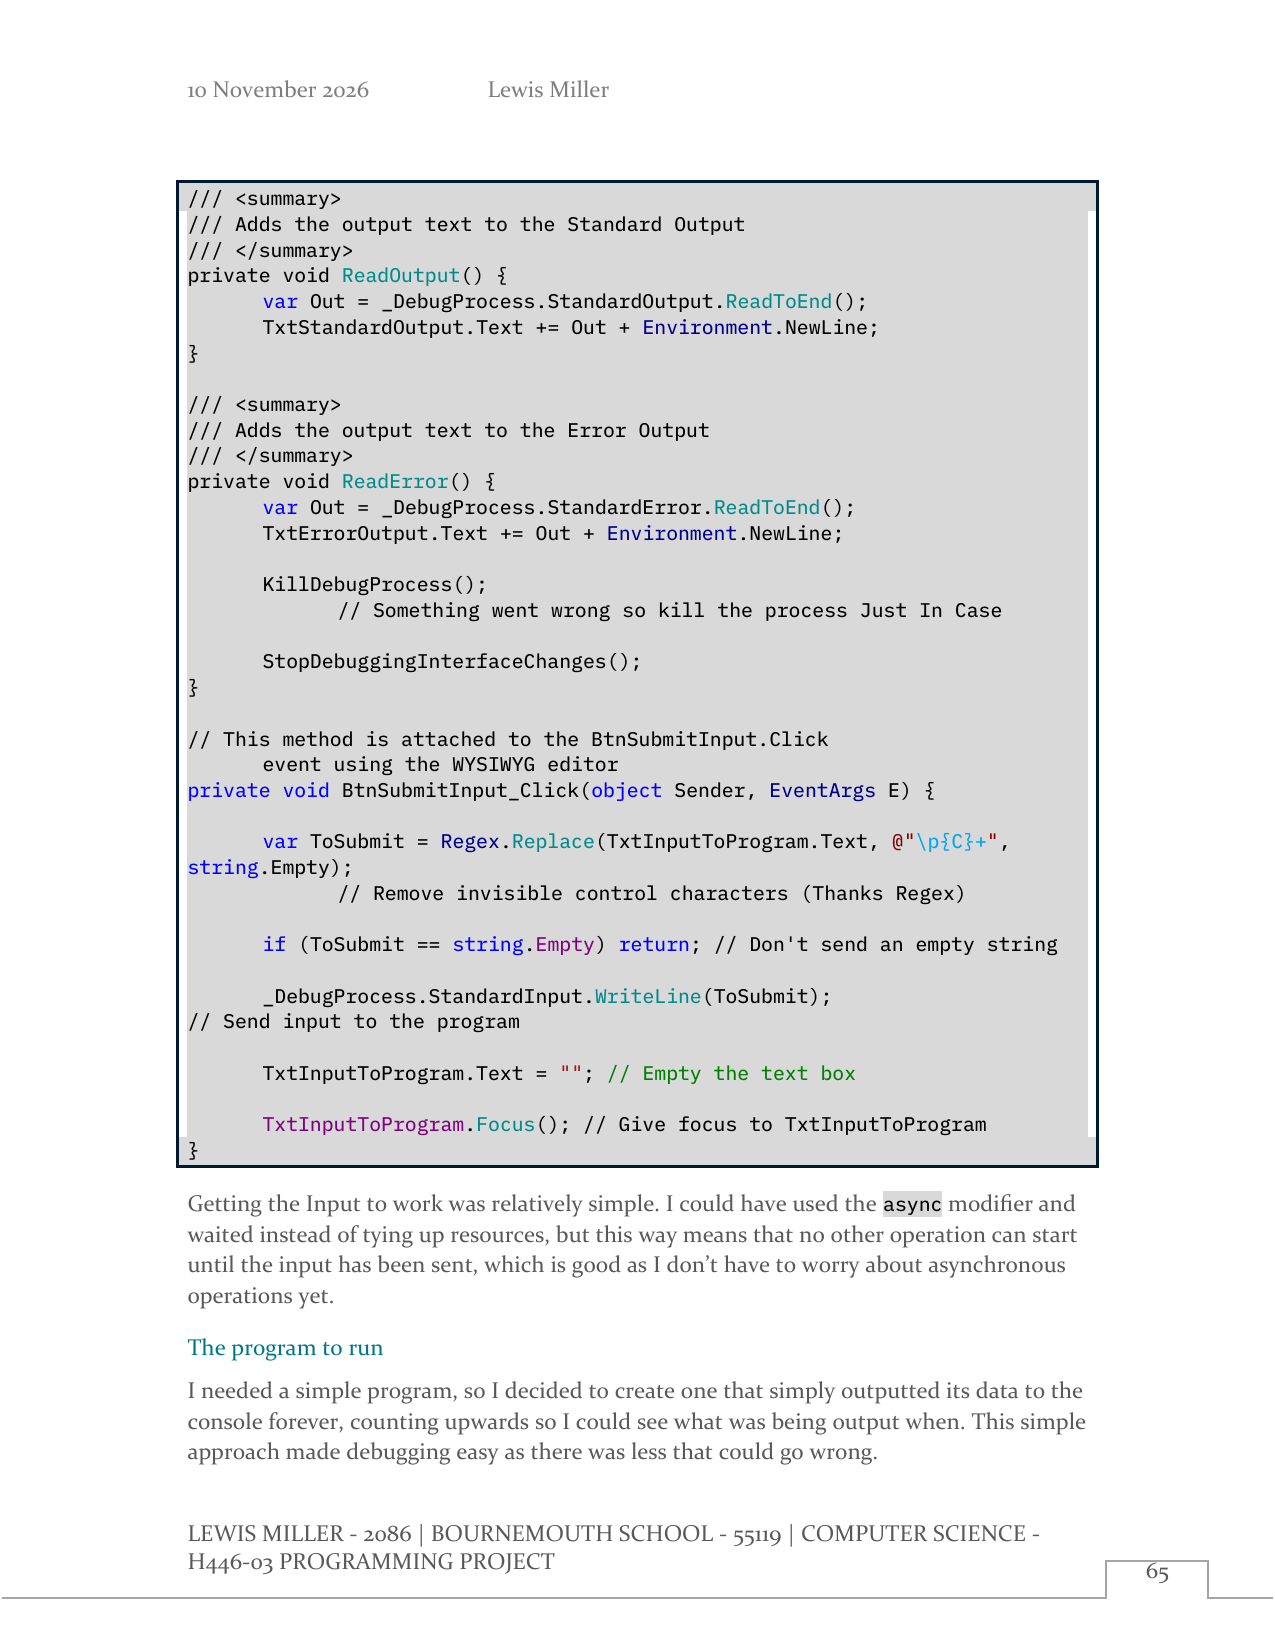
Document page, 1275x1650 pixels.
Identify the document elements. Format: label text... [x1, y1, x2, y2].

text var ToSubmit = Regex.Replace(TxtInputToProgram.Text, @"\p{C}+", string.Empty); [187, 828, 1088, 880]
text TxtInputToProgram.Focus(); // Give focus to TxtInputToProgram [187, 1112, 1088, 1132]
text // This method is attached to the BtnSubmitInput.Click [187, 726, 1088, 751]
text } [187, 674, 1088, 700]
text event using the WYSIWYG editor [187, 751, 1088, 777]
text /// Adds the output text to the Error Output [187, 417, 1088, 443]
text StopDebuggingInterfaceChanges(); [187, 648, 1088, 674]
text TxtErrorOutput.Text += Out + Environment.NewLine; [187, 520, 1088, 546]
text private void ReadOutput() { [187, 262, 1088, 288]
text /// </summary> [187, 237, 1088, 262]
text Getting the Input to work was relatively simple. I could have used the async modifier and waited instead of tying up resources, but this way means that no other operation can start until the input has been sent, which is good as I don’t have to worry about asynchronous operations yet. [187, 1189, 1088, 1309]
text // Something went wrong so kill the process Just In Case [187, 597, 1088, 623]
text TxtInputToProgram.Text = ""; // Empty the text box [187, 1060, 1088, 1086]
text _DebugProcess.StandardInput.WriteLine(ToSubmit); [187, 983, 1088, 1009]
text /// </summary> [187, 443, 1088, 468]
text /// Adds the output text to the Standard Output [187, 211, 1088, 237]
text // Send input to the program [187, 1009, 1088, 1034]
text if (ToSubmit == string.Empty) return; // Don't send an empty string [187, 931, 1088, 957]
text /// <summary> [187, 391, 1088, 417]
text KillDebugProcess(); [187, 571, 1088, 597]
text private void ReadError() { [187, 468, 1088, 494]
text } [179, 1132, 1096, 1165]
text } [187, 340, 1088, 365]
text private void BtnSubmitInput_Click(object Sender, EventArgs E) { [187, 777, 1088, 803]
text var Out = _DebugProcess.StandardOutput.ReadToEnd(); [187, 288, 1088, 314]
subtitle The program to run [187, 1333, 1088, 1361]
text // Remove invisible control characters (Thanks Regex) [187, 880, 1088, 906]
text I needed a simple program, so I decided to create one that simply outputted its data to the console forever, counting upwards so I could see what was being output when. This simple approach made debugging easy as there was less that could go wrong. [187, 1376, 1088, 1466]
text var Out = _DebugProcess.StandardError.ReadToEnd(); [187, 494, 1088, 520]
text TxtStandardOutput.Text += Out + Environment.NewLine; [187, 314, 1088, 340]
text /// <summary> [179, 183, 1096, 211]
